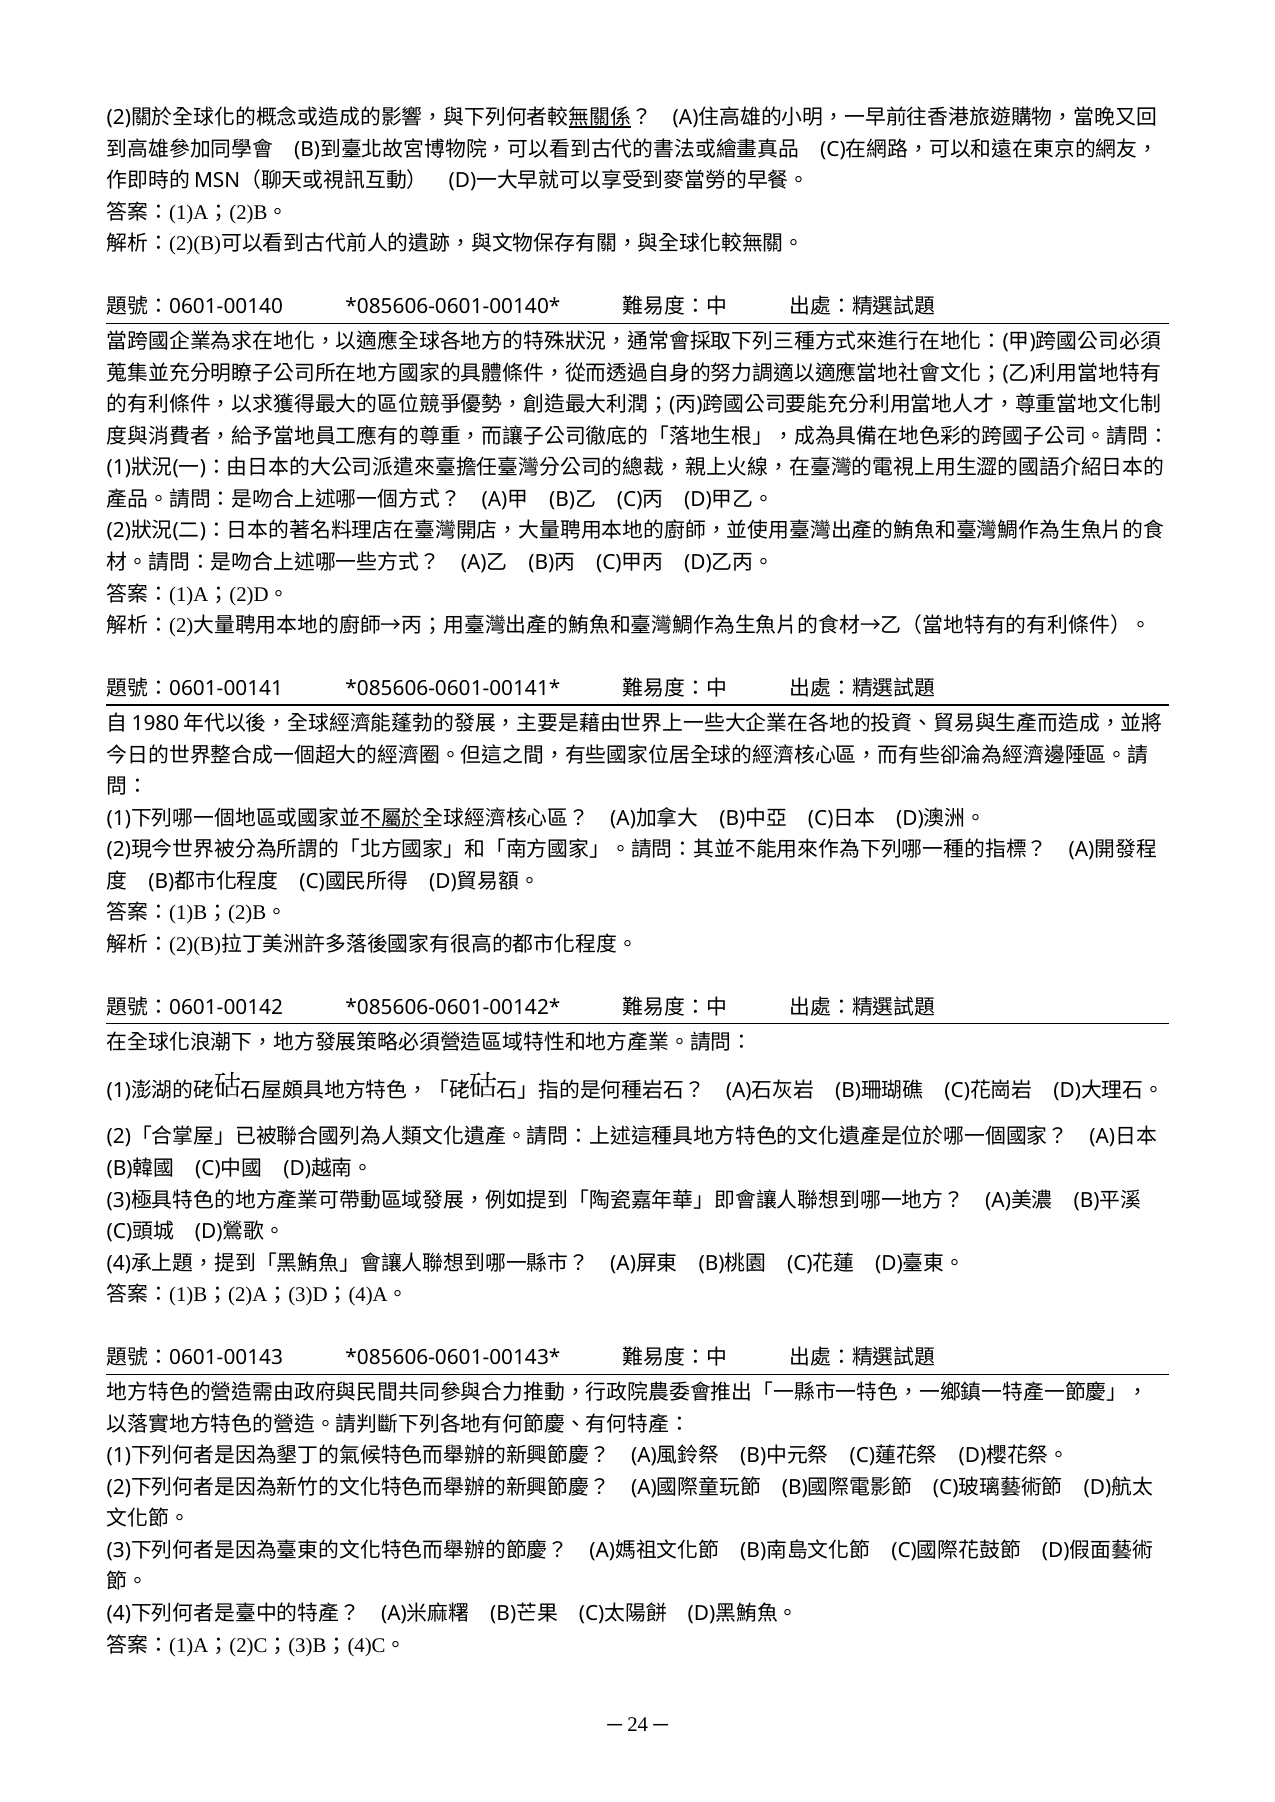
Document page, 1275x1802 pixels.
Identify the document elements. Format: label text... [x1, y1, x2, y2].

text 地方特色的營造需由政府與民間共同參與合力推動，行政院農委會推出「一縣市一特色，一鄉鎮一特產一節慶」，以落實地方特色的營造。請判斷下列各地有何節慶、有何特產： (1)下列何者是因為墾丁的氣候特色而舉辦的新興節慶？ (A)風鈴祭 (B)中元祭 (C)蓮花祭 (D)櫻花祭。 (2)下列何者是因為新竹的文化特色而舉辦的新興節慶？ (A)國際童玩節 (B)國際電影節 (C)玻璃藝術節 (D)航太文化節。 (3)下列何者是因為臺東的文化特色而舉辦的節慶？ (A)媽祖文化節 (B)南島文化節 (C)國際花鼓節 (D)假面藝術節。 (4)下列何者是臺中的特產？ (A)米麻糬 (B)芒果 (C)太陽餅 (D)黑鮪魚。 [106, 1375, 1169, 1627]
text 解析：(2)(B)拉丁美洲許多落後國家有很高的都市化程度。 [106, 927, 1169, 958]
text 解析：(2)(B)可以看到古代前人的遺跡，與文物保存有關，與全球化較無關。 [106, 226, 1169, 257]
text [106, 100, 1169, 194]
text 解析：(2)大量聘用本地的廚師→丙；用臺灣出產的鮪魚和臺灣鯛作為生魚片的食材→乙（當地特有的有利條件）。 [106, 608, 1169, 639]
text 在全球化浪潮下，地方發展策略必須營造區域特性和地方產業。請問： (1)澎湖的硓石屋頗具地方特色，「硓石」指的是何種岩石？ (A)石灰岩 (B)珊瑚礁 (C)花崗岩 (D)大理石。 (2)「合掌屋」已被聯合國列為人類文化遺產。請問：上述這種具地方特色的文化遺產是位於哪一個國家？ (A)日本 (B)韓國 (C)中國 (D)越南。 (3)極具特色的地方產業可帶動區域發展，例如提到「陶瓷嘉年華」即會讓人聯想到哪一地方？ (A)美濃 (B)平溪 (C)頭城 (D)鶯歌。 (4)承上題，提到「黑鮪魚」會讓人聯想到哪一縣市？ (A)屏東 (B)桃園 (C)花蓮 (D)臺東。 [106, 1024, 1169, 1277]
picture [469, 1071, 497, 1098]
text 答案：(1)B；(2)A；(3)D；(4)A。 [106, 1277, 1169, 1308]
text 答案：(1)A；(2)D。 [106, 576, 1169, 608]
picture [214, 1071, 241, 1098]
text 題號：0601-00141 *085606-0601-00141* 難易度：中 出處：精選試題 [106, 671, 1169, 704]
text 答案：(1)B；(2)B。 [106, 895, 1169, 927]
text 答案：(1)A；(2)B。 [106, 194, 1169, 226]
text 題號：0601-00143 *085606-0601-00143* 難易度：中 出處：精選試題 [106, 1340, 1169, 1374]
text 答案：(1)A；(2)C；(3)B；(4)C。 [106, 1627, 1169, 1659]
text 當跨國企業為求在地化，以適應全球各地方的特殊狀況，通常會採取下列三種方式來進行在地化：(甲)跨國公司必須蒐集並充分明瞭子公司所在地方國家的具體條件，從而透過自身的努力調適以適應當地社會文化；(乙)利用當地特有的有利條件，以求獲得最大的區位競爭優勢，創造最大利潤；(丙)跨國公司要能充分利用當地人才，尊重當地文化制度與消費者，給予當地員工應有的尊重，而讓子公司徹底的「落地生根」，成為具備在地色彩的跨國子公司。請問： (1)狀況(一)：由日本的大公司派遣來臺擔任臺灣分公司的總裁，親上火線，在臺灣的電視上用生澀的國語介紹日本的產品。請問：是吻合上述哪一個方式？ (A)甲 (B)乙 (C)丙 (D)甲乙。 (2)狀況(二)：日本的著名料理店在臺灣開店，大量聘用本地的廚師，並使用臺灣出產的鮪魚和臺灣鯛作為生魚片的食材。請問：是吻合上述哪一些方式？ (A)乙 (B)丙 (C)甲丙 (D)乙丙。 [106, 324, 1169, 576]
text 題號：0601-00142 *085606-0601-00142* 難易度：中 出處：精選試題 [106, 990, 1169, 1023]
text 自1980年代以後，全球經濟能蓬勃的發展，主要是藉由世界上一些大企業在各地的投資、貿易與生產而造成，並將今日的世界整合成一個超大的經濟圈。但這之間，有些國家位居全球的經濟核心區，而有些卻淪為經濟邊陲區。請問： (1)下列哪一個地區或國家並不屬於全球經濟核心區？ (A)加拿大 (B)中亞 (C)日本 (D)澳洲。 (2)現今世界被分為所謂的「北方國家」和「南方國家」。請問：其並不能用來作為下列哪一種的指標？ (A)開發程度 (B)都市化程度 (C)國民所得 (D)貿易額。 [106, 706, 1169, 895]
text 題號：0601-00140 *085606-0601-00140* 難易度：中 出處：精選試題 [106, 289, 1169, 323]
